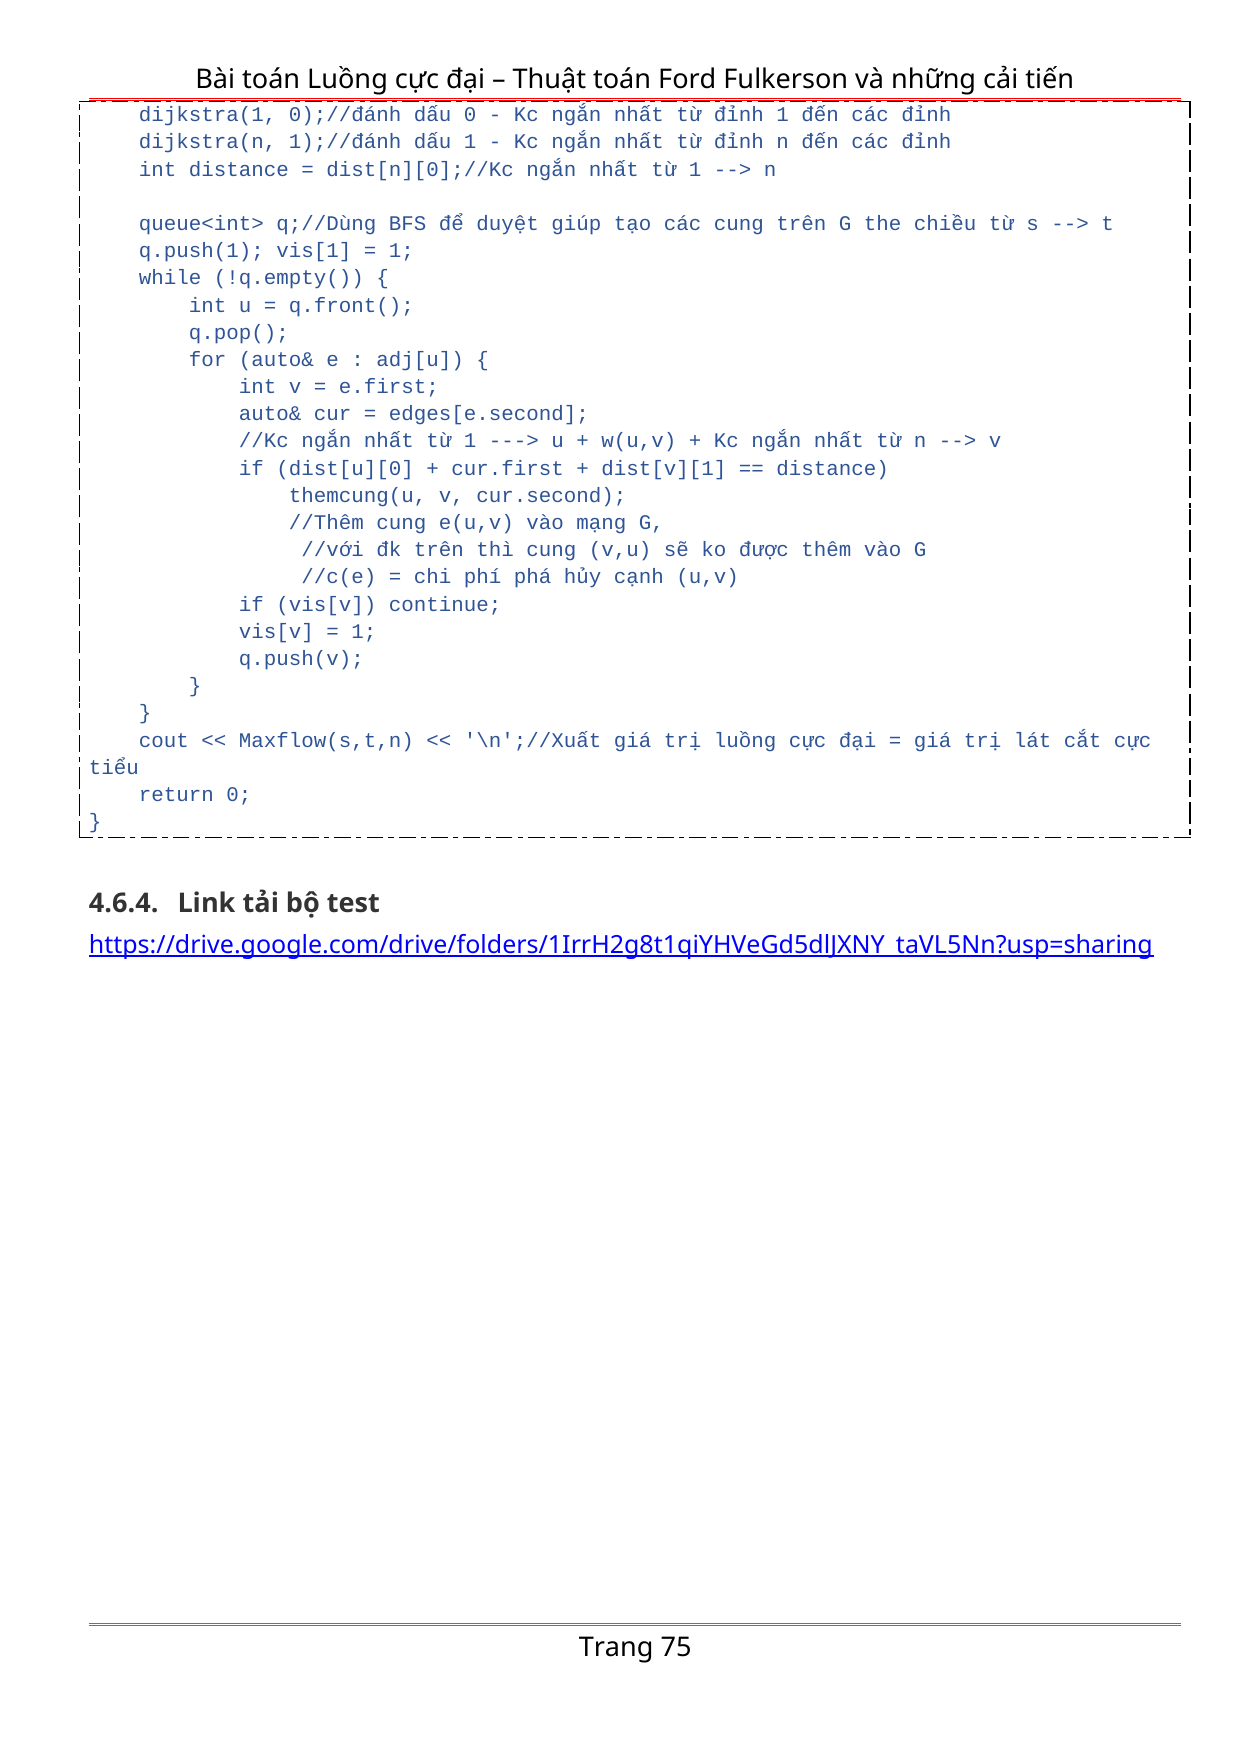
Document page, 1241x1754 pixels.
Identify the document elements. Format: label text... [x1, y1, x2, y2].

text //c(e) = chi phí phá hủy cạnh (u,v) [79, 563, 1191, 590]
text dijkstra(1, 0);//đánh dấu 0 - Kc ngắn nhất từ đỉnh 1 đến các đỉnh [79, 101, 1191, 128]
text cout << Maxflow(s,t,n) << '\n';//Xuất giá trị luồng cực đại = giá trị lát cắt cực tiểu [79, 726, 1191, 780]
text vis[v] = 1; [79, 618, 1191, 644]
text if (dist[u][0] + cur.first + dist[v][1] == distance) [79, 454, 1191, 481]
text https://drive.google.com/drive/folders/1IrrH2g8t1qiYHVeGd5dlJXNY_taVL5Nn?usp=sharing [89, 926, 1181, 960]
text //Kc ngắn nhất từ 1 ---> u + w(u,v) + Kc ngắn nhất từ n --> v [79, 427, 1191, 454]
text } [79, 672, 1191, 699]
text q.push(1); vis[1] = 1; [79, 237, 1191, 264]
text auto& cur = edges[e.second]; [79, 400, 1191, 427]
text int u = q.front(); [79, 291, 1191, 318]
text int v = e.first; [79, 373, 1191, 400]
text queue<int> q;//Dùng BFS để duyệt giúp tạo các cung trên G the chiều từ s --> t [79, 210, 1191, 237]
text return 0; [79, 781, 1191, 808]
text if (vis[v]) continue; [79, 591, 1191, 617]
text } [79, 808, 1191, 838]
text q.pop(); [79, 319, 1191, 345]
text q.push(v); [79, 645, 1191, 672]
text //Thêm cung e(u,v) vào mạng G, [79, 509, 1191, 536]
text //với đk trên thì cung (v,u) sẽ ko được thêm vào G [79, 536, 1191, 563]
subtitle Link tải bộ test [89, 884, 1181, 921]
text while (!q.empty()) { [79, 264, 1191, 291]
text int distance = dist[n][0];//Kc ngắn nhất từ 1 --> n [79, 156, 1191, 182]
text } [79, 699, 1191, 726]
text themcung(u, v, cur.second); [79, 482, 1191, 508]
text for (auto& e : adj[u]) { [79, 346, 1191, 373]
text dijkstra(n, 1);//đánh dấu 1 - Kc ngắn nhất từ đỉnh n đến các đỉnh [79, 128, 1191, 155]
